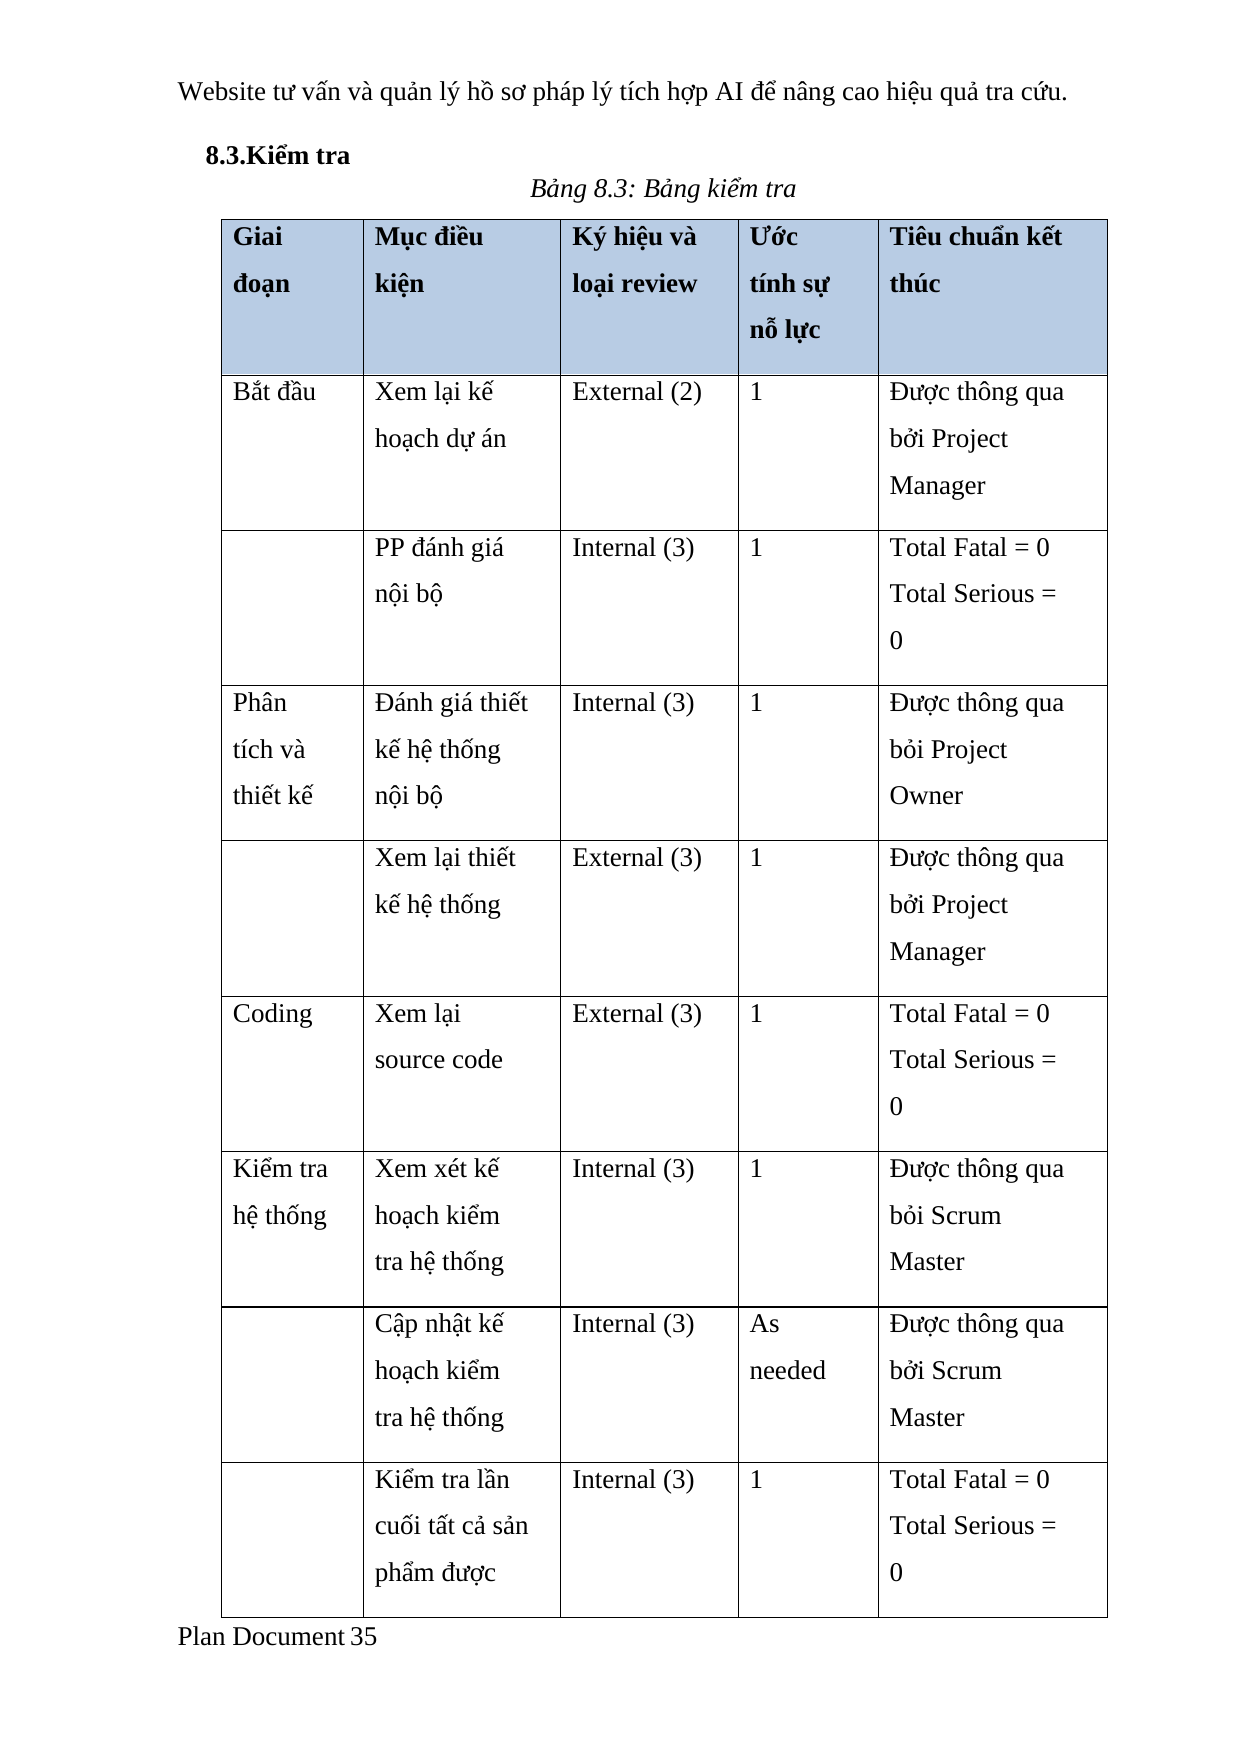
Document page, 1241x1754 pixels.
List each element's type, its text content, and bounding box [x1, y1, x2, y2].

table_cell PP đánh giá nội bộ [364, 531, 560, 685]
table_cell Đánh giá thiết kế hệ thống nội bộ [364, 686, 560, 840]
table_cell Xem lại thiết kế hệ thống [364, 841, 560, 996]
table_cell Được thông qua bởi Project Manager [879, 841, 1107, 996]
table_cell 1 [739, 376, 878, 530]
table_cell 1 [739, 1463, 878, 1617]
table_cell Total Fatal = 0 Total Serious = 0 [879, 531, 1107, 685]
table_cell Internal (3) [561, 686, 738, 840]
table_cell Internal (3) [561, 1152, 738, 1306]
table_cell External (3) [561, 841, 738, 996]
table_cell As needed [739, 1308, 878, 1462]
table_cell Coding [222, 997, 363, 1151]
table_cell Được thông qua bởi Scrum Master [879, 1308, 1107, 1462]
table_cell Được thông qua bỏi Scrum Master [879, 1152, 1107, 1306]
table_cell Được thông qua bởi Project Manager [879, 376, 1107, 530]
table_cell 1 [739, 531, 878, 685]
table_header Tiêu chuẩn kết thúc [879, 220, 1107, 374]
table_header Ký hiệu và loại review [561, 220, 738, 374]
table_cell Xem lại source code [364, 997, 560, 1151]
table_cell Internal (3) [561, 531, 738, 685]
table_cell 1 [739, 997, 878, 1151]
subtitle 8.3.Kiểm tra [205, 139, 1152, 170]
table_cell Kiểm tra hệ thống [222, 1152, 363, 1306]
table_header Giai đoạn [222, 220, 363, 374]
table_cell 1 [739, 841, 878, 996]
table_cell External (3) [561, 997, 738, 1151]
table_cell Phân tích và thiết kế [222, 686, 363, 840]
table_cell Cập nhật kế hoạch kiểm tra hệ thống [364, 1308, 560, 1462]
table_cell [222, 1308, 363, 1462]
table_cell Xem xét kế hoạch kiểm tra hệ thống [364, 1152, 560, 1306]
table_cell [222, 841, 363, 996]
table_cell [222, 1463, 363, 1617]
table_cell Total Fatal = 0 Total Serious = 0 [879, 997, 1107, 1151]
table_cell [879, 1463, 1107, 1617]
table_cell [222, 531, 363, 685]
table_cell External (2) [561, 376, 738, 530]
table_cell 1 [739, 1152, 878, 1306]
table_cell Được thông qua bỏi Project Owner [879, 686, 1107, 840]
table_cell 1 [739, 686, 878, 840]
table_cell Internal (3) [561, 1463, 738, 1617]
table_cell Xem lại kế hoạch dự án [364, 376, 560, 530]
table_cell Internal (3) [561, 1308, 738, 1462]
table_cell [364, 1463, 560, 1617]
table_header Ước tính sự nỗ lực [739, 220, 878, 374]
table_cell Bắt đầu [222, 376, 363, 530]
text Bảng 8.3: Bảng kiểm tra [177, 172, 1152, 204]
table_header Mục điều kiện [364, 220, 560, 374]
